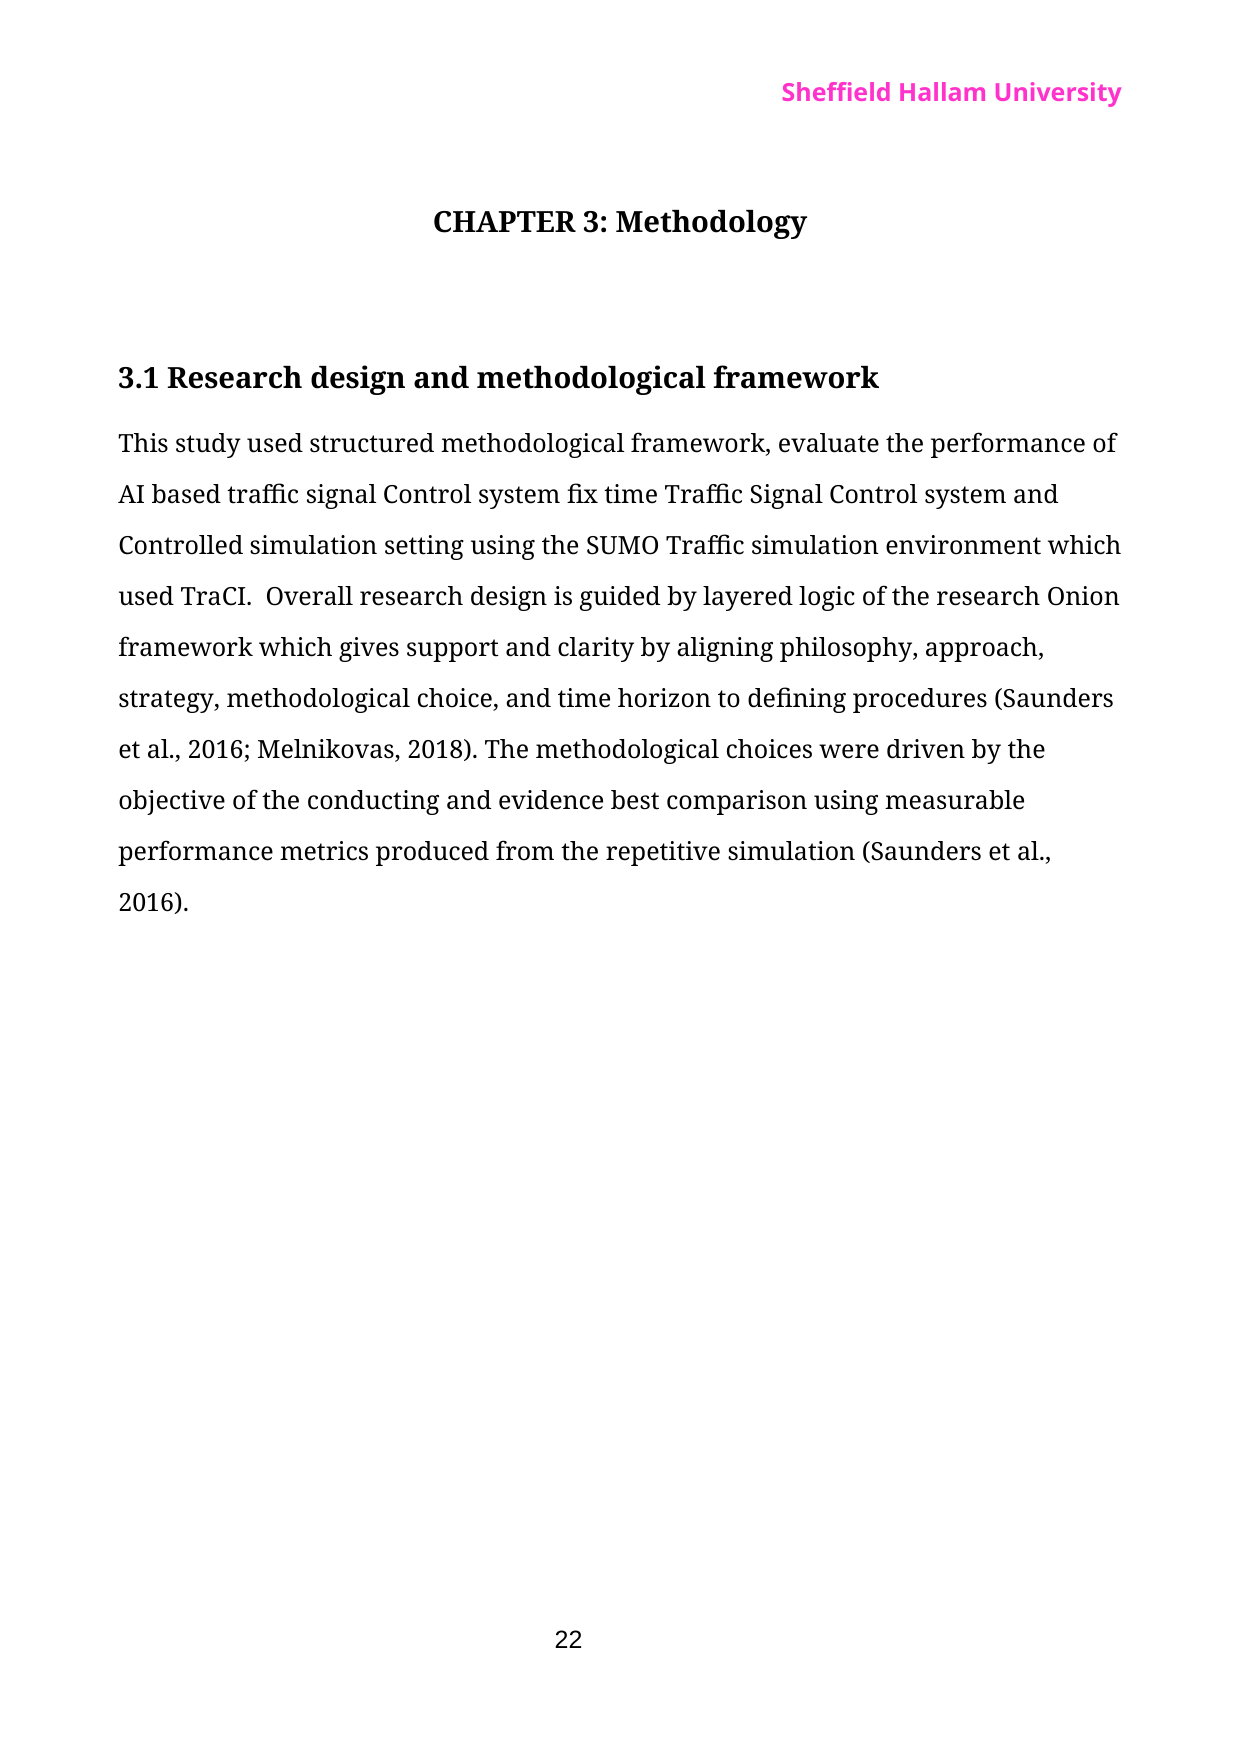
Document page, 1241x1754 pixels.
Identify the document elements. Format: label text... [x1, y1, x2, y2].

subtitle 3.1 Research design and methodological framework [118, 358, 997, 397]
text This study used structured methodological framework, evaluate the performance of AI based traffic signal Control system fix time Traffic Signal Control system and Controlled simulation setting using the SUMO Traffic simulation environment which used TraCI. Overall research design is guided by layered logic of the research Onion framework which gives support and clarity by aligning philosophy, approach, strategy, methodological choice, and time horizon to defining procedures (Saunders et al., 2016; Melnikovas, 2018). The methodological choices were driven by the objective of the conducting and evidence best comparison using measurable performance metrics produced from the repetitive simulation (Saunders et al., 2016). [118, 426, 1122, 919]
subtitle CHAPTER 3: Methodology [118, 201, 1122, 241]
